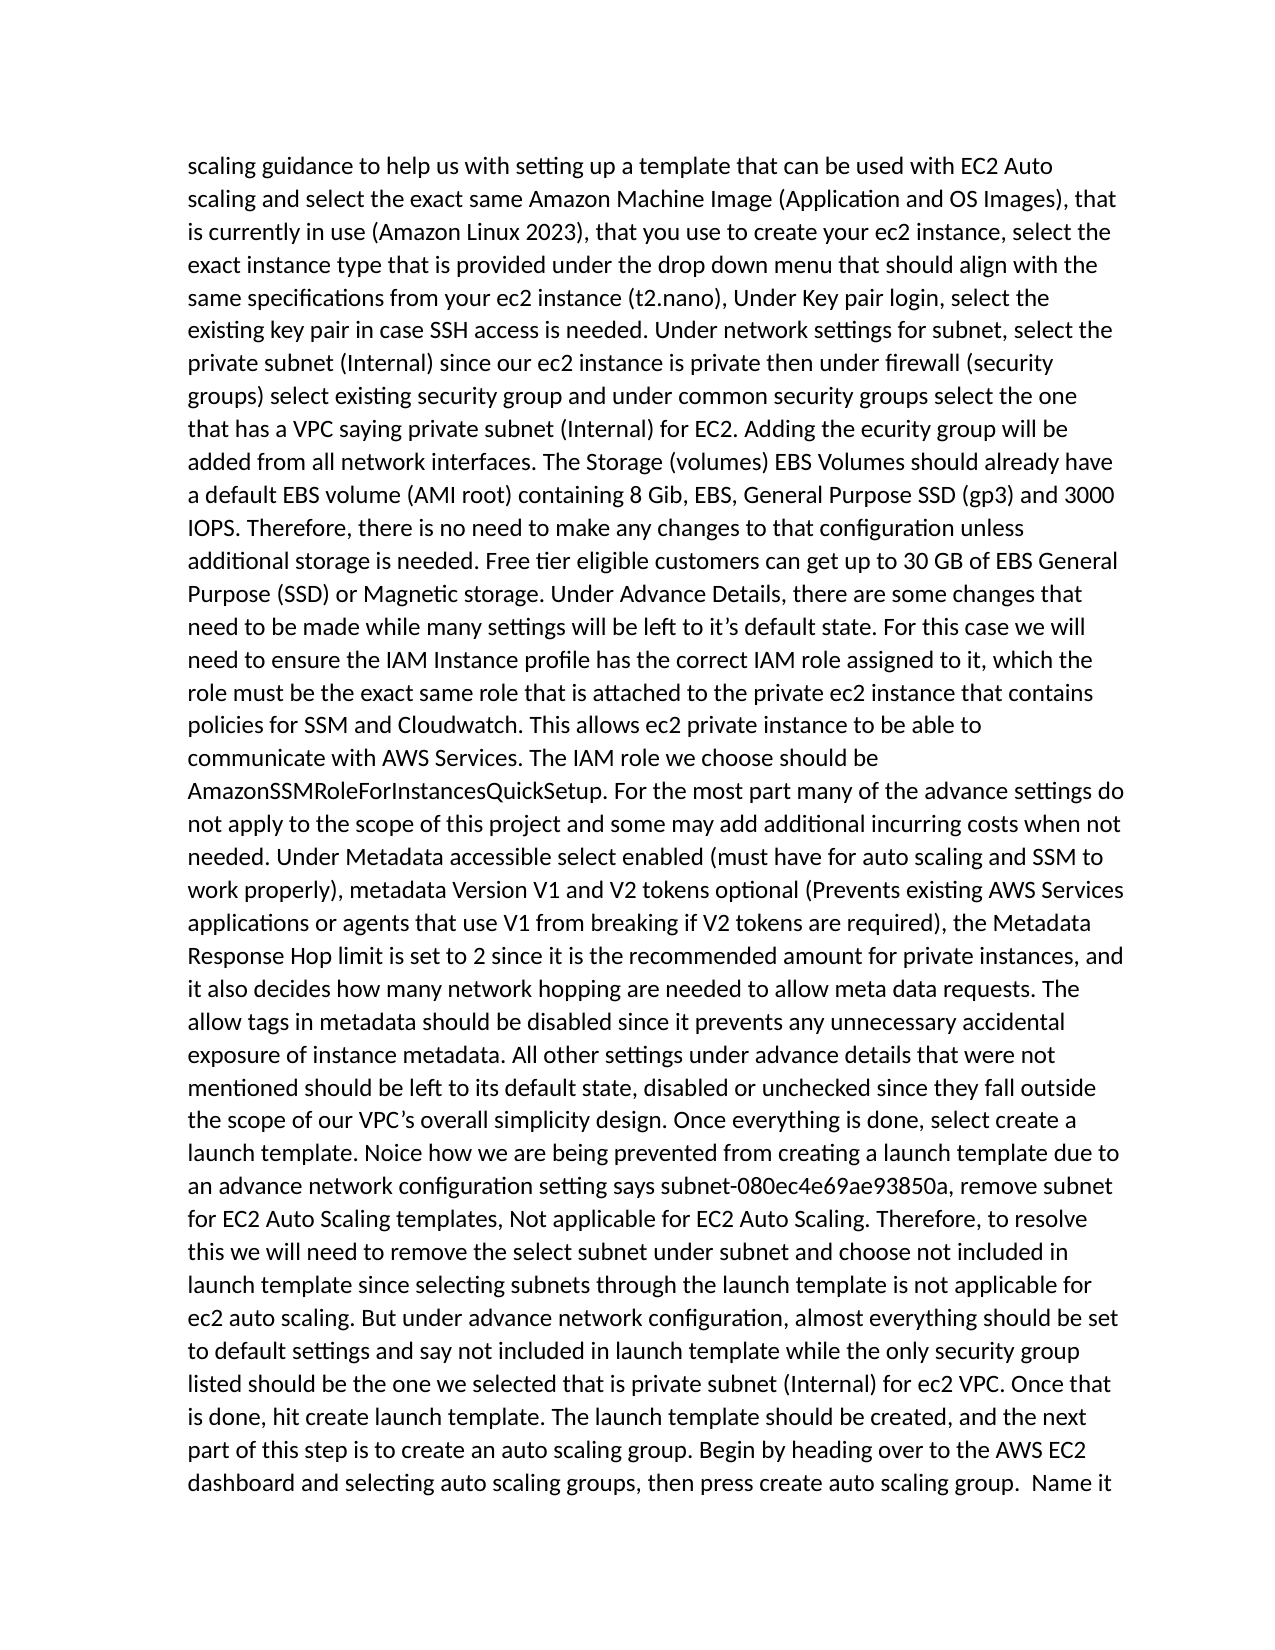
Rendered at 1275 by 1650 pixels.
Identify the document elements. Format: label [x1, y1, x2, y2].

list [187, 150, 1125, 1497]
